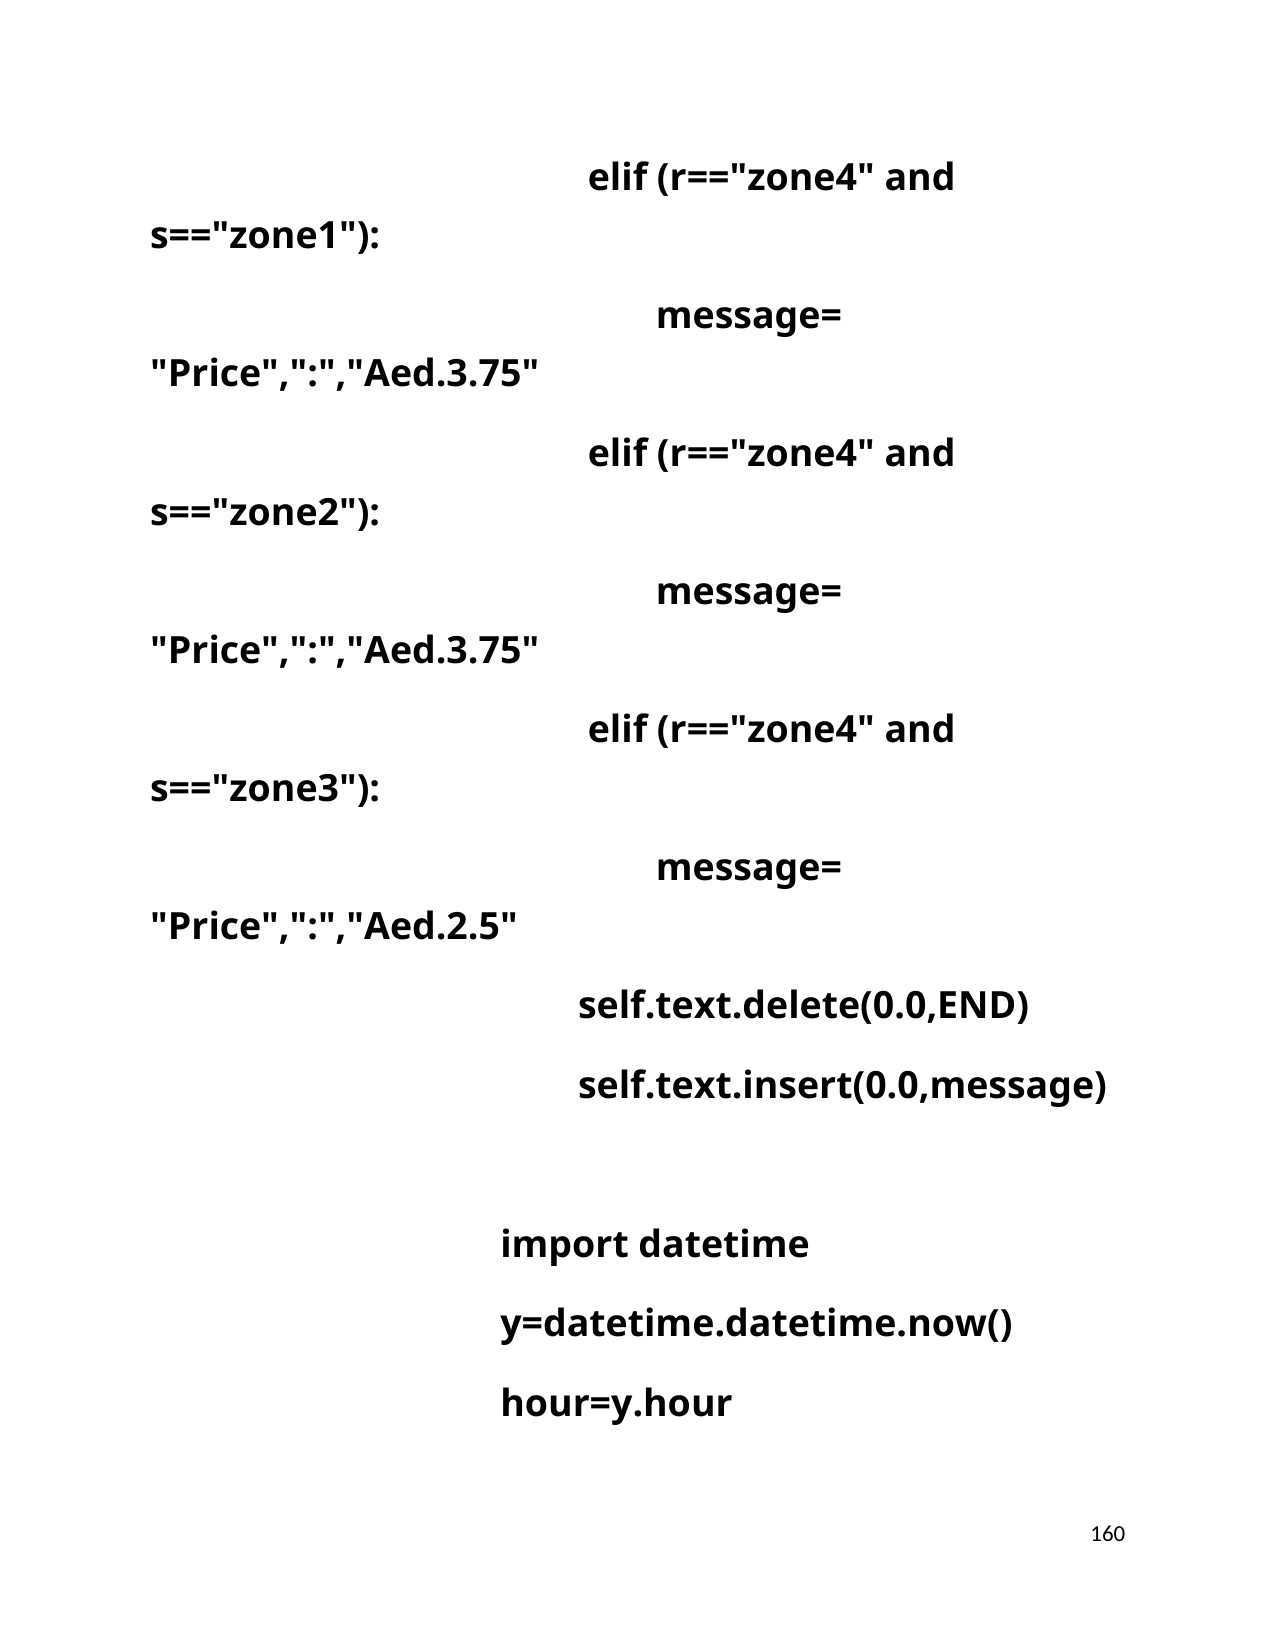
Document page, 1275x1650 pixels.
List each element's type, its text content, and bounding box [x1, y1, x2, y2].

text elif (r=="zone4" and s=="zone2"): [150, 426, 1125, 536]
text message= "Price",":","Aed.2.5" [150, 841, 1125, 950]
text import datetime [150, 1217, 1125, 1268]
text message= "Price",":","Aed.3.75" [150, 288, 1125, 398]
text y=datetime.datetime.now() [150, 1297, 1125, 1348]
text self.text.delete(0.0,END) [150, 979, 1125, 1030]
text hour=y.hour [150, 1376, 1125, 1427]
text elif (r=="zone4" and s=="zone1"): [150, 150, 1125, 260]
text self.text.insert(0.0,message) [150, 1058, 1125, 1109]
text elif (r=="zone4" and s=="zone3"): [150, 702, 1125, 812]
text message= "Price",":","Aed.3.75" [150, 564, 1125, 674]
